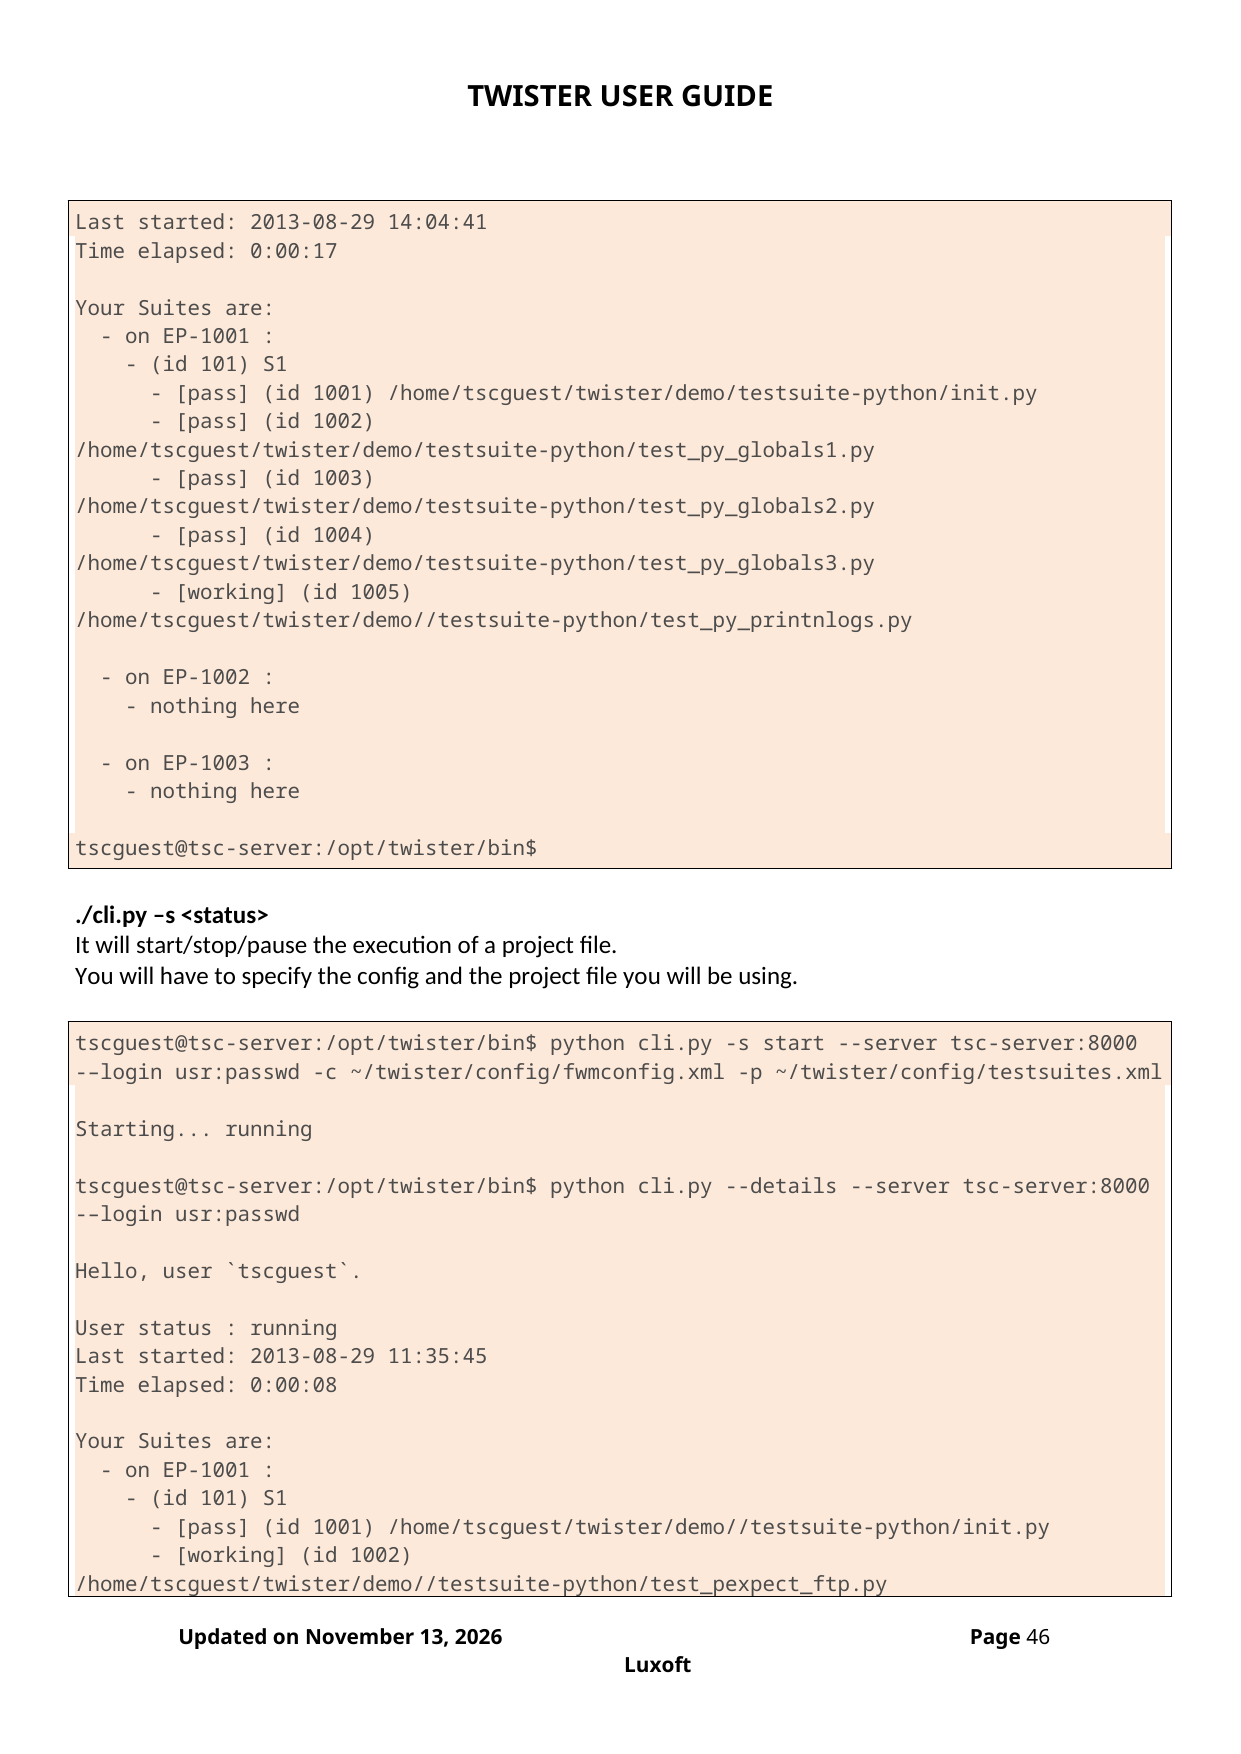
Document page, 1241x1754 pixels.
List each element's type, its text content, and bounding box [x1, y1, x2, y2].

text - [pass] (id 1001) /home/tscguest/twister/demo//testsuite-python/init.py [75, 1512, 1165, 1540]
text - [working] (id 1002) /home/tscguest/twister/demo//testsuite-python/test_pexpect_ftp.py [75, 1540, 1165, 1596]
text - [pass] (id 1003) /home/tscguest/twister/demo/testsuite-python/test_py_globals2.py [75, 463, 1165, 520]
text - [pass] (id 1001) /home/tscguest/twister/demo/testsuite-python/init.py [75, 378, 1165, 406]
text Your Suites are: [75, 293, 1165, 321]
text User status : running [75, 1313, 1165, 1341]
text tscguest@tsc-server:/opt/twister/bin$ python cli.py --details --server tsc-server:8000 -–login usr:passwd [75, 1171, 1165, 1228]
text - on EP-1001 : [75, 321, 1165, 349]
text tscguest@tsc-server:/opt/twister/bin$ python cli.py -s start --server tsc-server:8000 -–login usr:passwd -c ~/twister/config/fwmconfig.xml -p ~/twister/config/testsuites.xml [69, 1022, 1171, 1085]
text Starting... running [75, 1114, 1165, 1142]
text - [working] (id 1005) /home/tscguest/twister/demo//testsuite-python/test_py_printnlogs.py [75, 577, 1165, 634]
text - (id 101) S1 [75, 1483, 1165, 1512]
text Hello, user `tscguest`. [75, 1256, 1165, 1284]
text - nothing here [75, 691, 1165, 719]
text It will start/stop/pause the execution of a project file. [75, 930, 1165, 960]
text Time elapsed: 0:00:08 [75, 1370, 1165, 1398]
text Your Suites are: [75, 1427, 1165, 1455]
text Last started: 2013-08-29 14:04:41 [69, 201, 1171, 236]
text - on EP-1002 : [75, 662, 1165, 691]
text Last started: 2013-08-29 11:35:45 [75, 1341, 1165, 1370]
text You will have to specify the config and the project file you will be using. [75, 960, 1165, 991]
text - on EP-1001 : [75, 1455, 1165, 1483]
text ./cli.py –s <status> [75, 899, 1165, 930]
text - (id 101) S1 [75, 349, 1165, 378]
text - [pass] (id 1002) /home/tscguest/twister/demo/testsuite-python/test_py_globals1.py [75, 406, 1165, 463]
text - on EP-1003 : [75, 748, 1165, 776]
text - [pass] (id 1004) /home/tscguest/twister/demo/testsuite-python/test_py_globals3.py [75, 520, 1165, 577]
text Time elapsed: 0:00:17 [75, 236, 1165, 264]
text tscguest@tsc-server:/opt/twister/bin$ [69, 826, 1171, 868]
text - nothing here [75, 776, 1165, 804]
